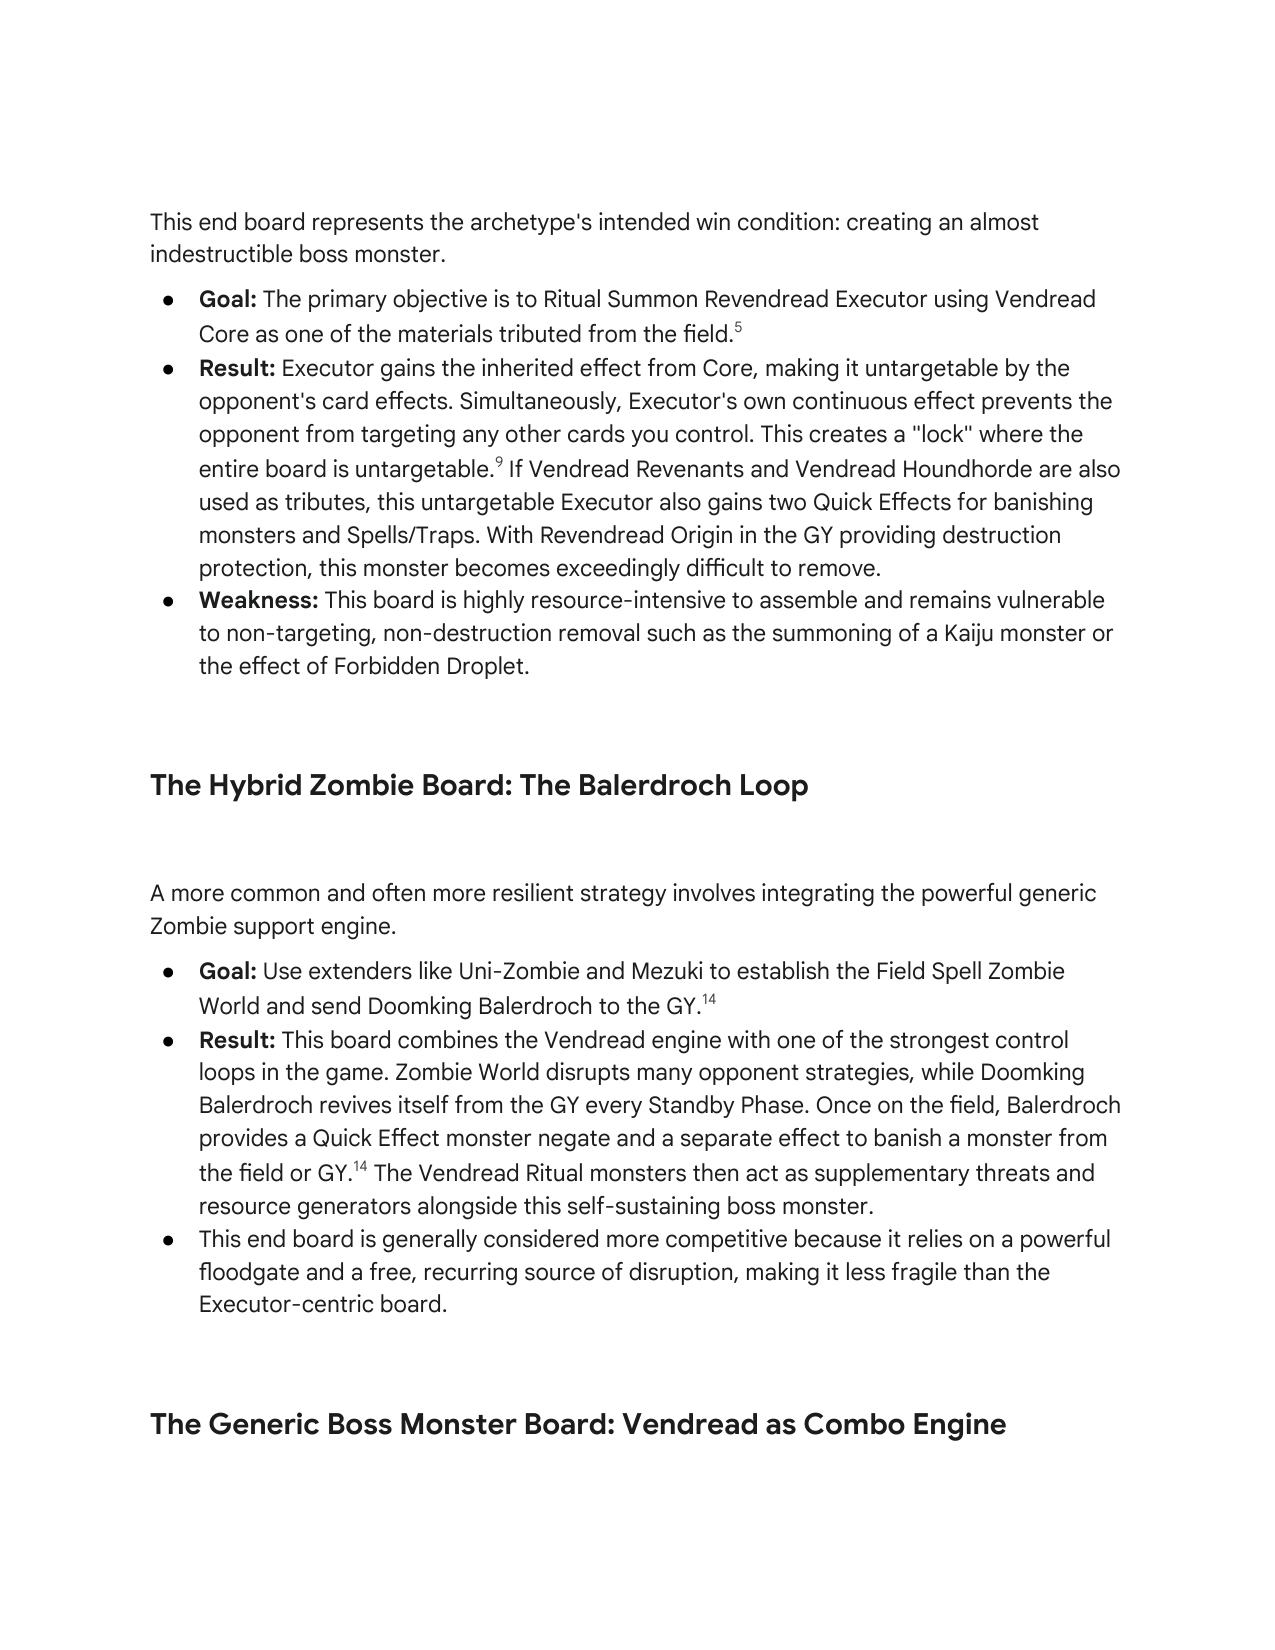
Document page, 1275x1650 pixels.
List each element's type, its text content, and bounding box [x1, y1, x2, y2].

subtitle The Hybrid Zombie Board: The Balerdroch Loop [150, 767, 1125, 804]
list Goal: The primary objective is to Ritual Summon Revendread Executor using Vendread Core as one of the materials tributed from the field.5 [161, 286, 1125, 350]
text A more common and often more resilient strategy involves integrating the powerful generic Zombie support engine. [150, 879, 1125, 941]
text This end board represents the archetype's intended win condition: creating an almost indestructible boss monster. [150, 208, 1125, 269]
list Goal: Use extenders like Uni-Zombie and Mezuki to establish the Field Spell Zombie World and send Doomking Balerdroch to the GY.14 [161, 957, 1125, 1022]
list Result: Executor gains the inherited effect from Core, making it untargetable by the opponent's card effects. Simultaneously, Executor's own continuous effect prevents the opponent from targeting any other cards you control. This creates a "lock" where the entire board is untargetable.9 If Vendread Revenants and Vendread Houndhorde are also used as tributes, this untargetable Executor also gains two Quick Effects for banishing monsters and Spells/Traps. With Revendread Origin in the GY providing destruction protection, this monster becomes exceedingly difficult to remove. [161, 354, 1125, 582]
list Result: This board combines the Vendread engine with one of the strongest control loops in the game. Zombie World disrupts many opponent strategies, while Doomking Balerdroch revives itself from the GY every Standby Phase. Once on the field, Balerdroch provides a Quick Effect monster negate and a separate effect to banish a monster from the field or GY.14 The Vendread Ritual monsters then act as supplementary threats and resource generators alongside this self-sustaining boss monster. [161, 1026, 1125, 1221]
list Weakness: This board is highly resource-intensive to assemble and remains vulnerable to non-targeting, non-destruction removal such as the summoning of a Kaiju monster or the effect of Forbidden Droplet. [161, 586, 1125, 681]
list This end board is generally considered more competitive because it relies on a powerful floodgate and a free, recurring source of disruption, making it less fragile than the Executor-centric board. [161, 1225, 1125, 1319]
subtitle The Generic Boss Monster Board: Vendread as Combo Engine [150, 1406, 1125, 1443]
